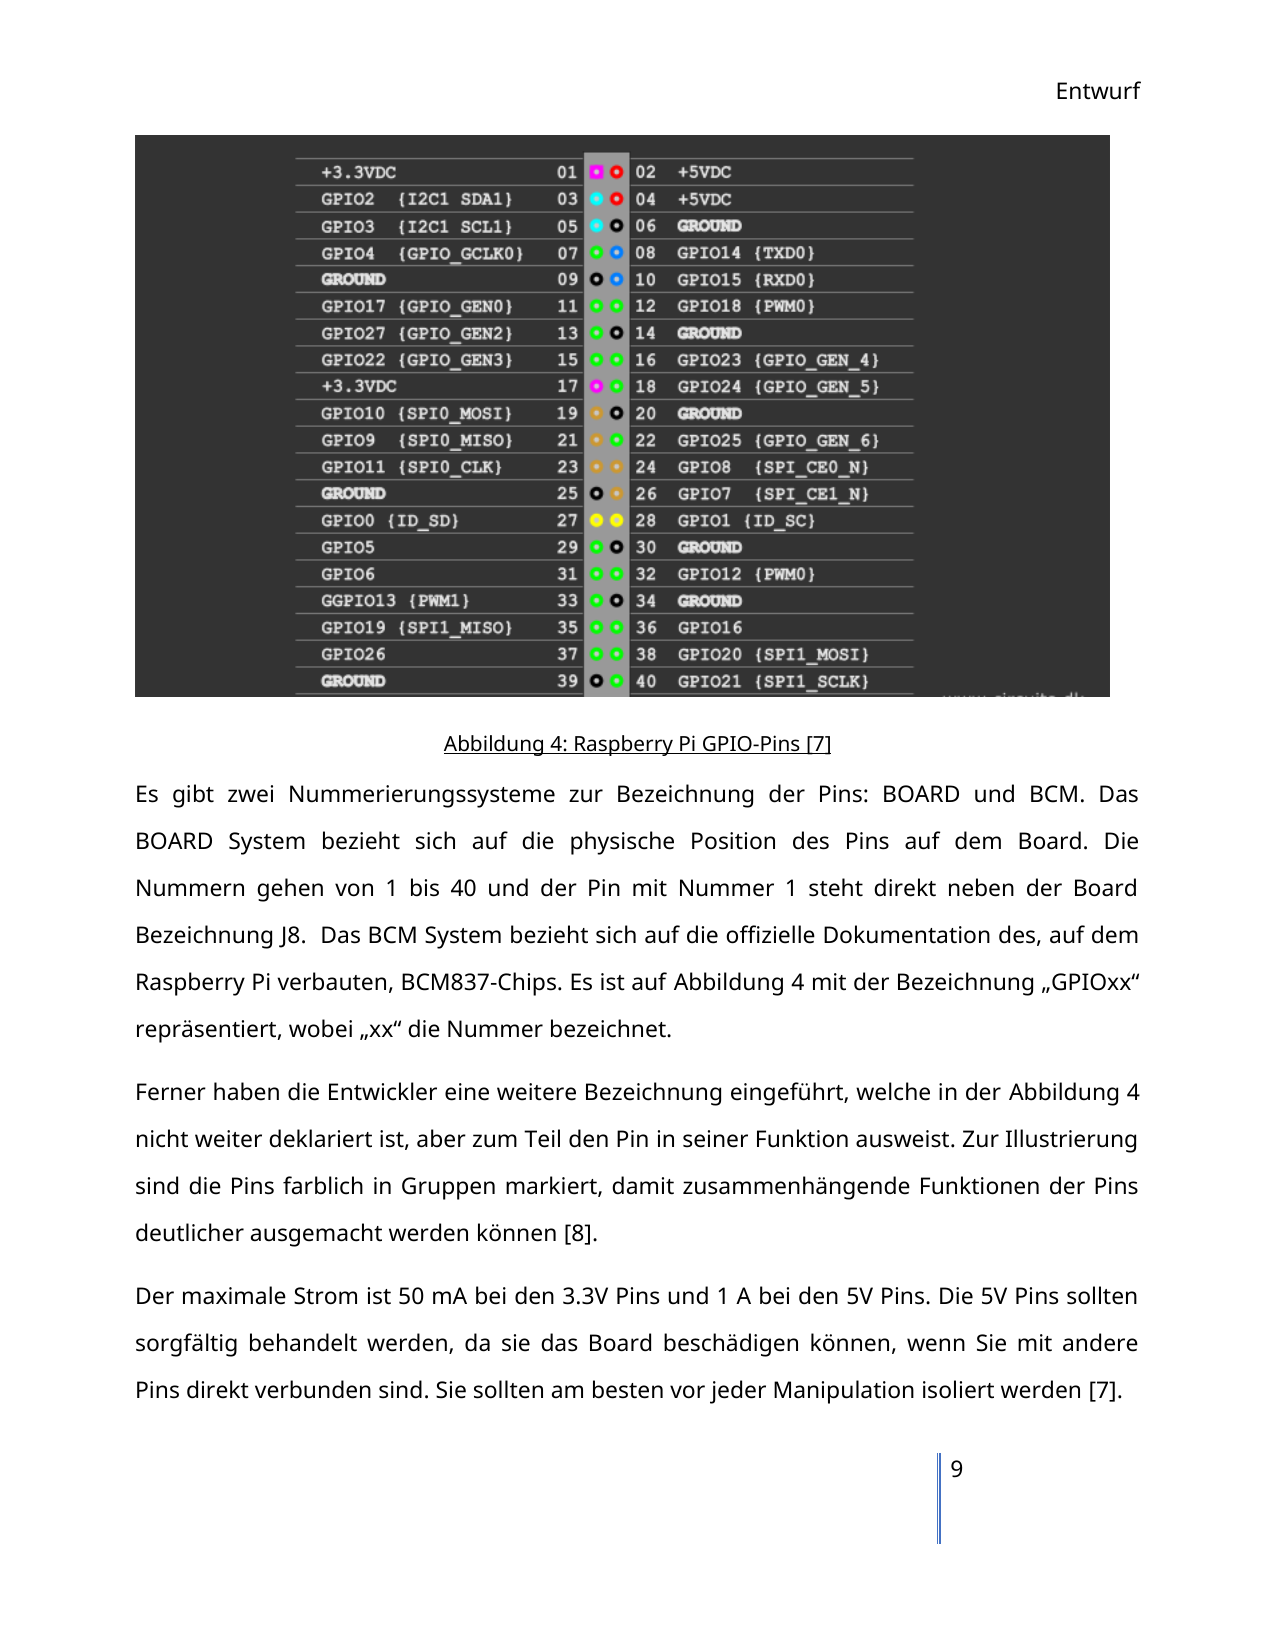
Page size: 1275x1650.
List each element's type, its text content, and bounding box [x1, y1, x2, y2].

text Es gibt zwei Nummerierungssysteme zur Bezeichnung der Pins: BOARD und BCM. Das BOARD System bezieht sich auf die physische Position des Pins auf dem Board. Die Nummern gehen von 1 bis 40 und der Pin mit Nummer 1 steht direkt neben der Board Bezeichnung J8. Das BCM System bezieht sich auf die offizielle Dokumentation des, auf dem Raspberry Pi verbauten, BCM837-Chips. Es ist auf Abbildung 4 mit der Bezeichnung „GPIOxx“ repräsentiert, wobei „xx“ die Nummer bezeichnet. [135, 778, 1140, 1044]
text Abbildung : Raspberry Pi GPIO-Pins [135, 729, 1140, 757]
picture [135, 135, 1110, 697]
text Der maximale Strom ist 50 mA bei den 3.3V Pins und 1 A bei den 5V Pins. Die 5V Pins sollten sorgfältig behandelt werden, da sie das Board beschädigen können, wenn Sie mit andere Pins direkt verbunden sind. Sie sollten am besten vor jeder Manipulation isoliert werden. [135, 1280, 1140, 1405]
text Ferner haben die Entwickler eine weitere Bezeichnung eingeführt, welche in der Abbildung 4 nicht weiter deklariert ist, aber zum Teil den Pin in seiner Funktion ausweist. Zur Illustrierung sind die Pins farblich in Gruppen markiert, damit zusammenhängende Funktionen der Pins deutlicher ausgemacht werden können. [135, 1076, 1140, 1248]
